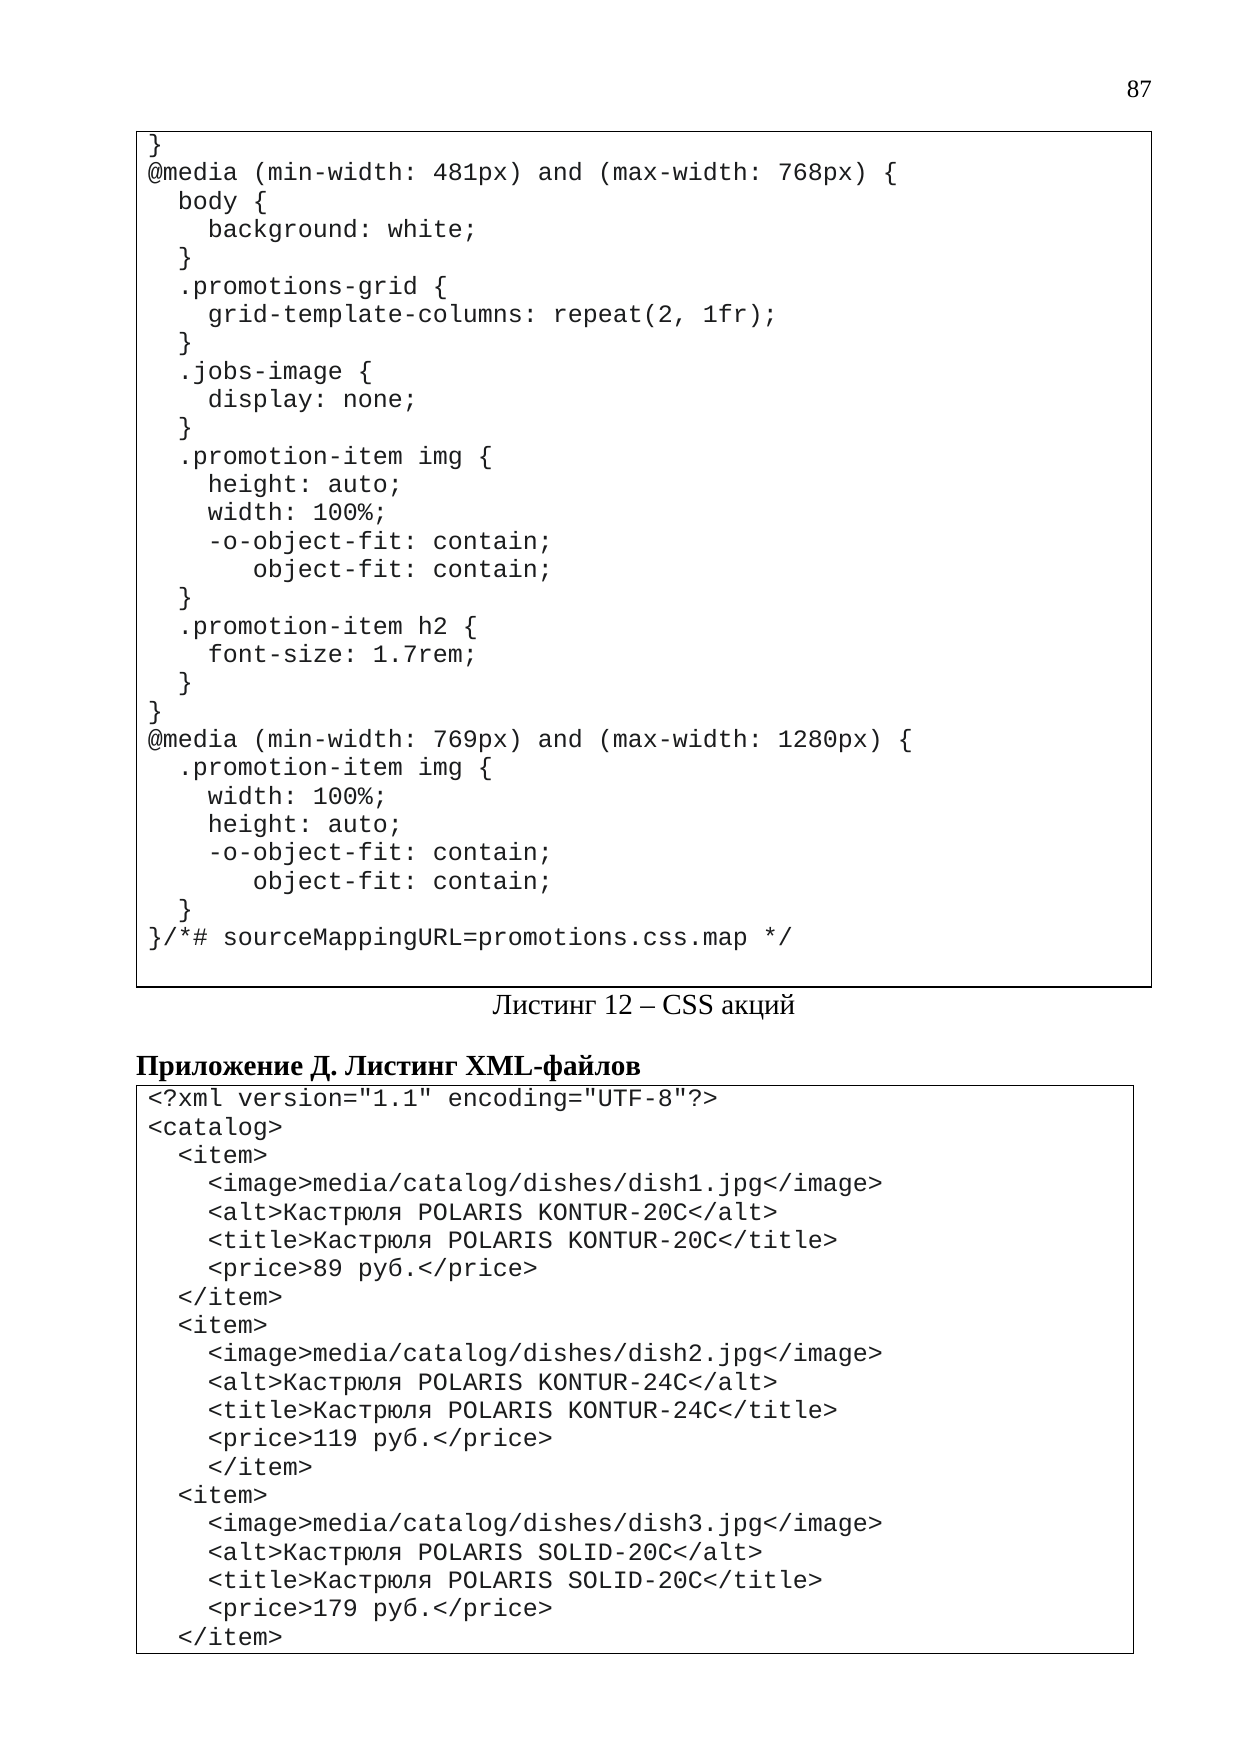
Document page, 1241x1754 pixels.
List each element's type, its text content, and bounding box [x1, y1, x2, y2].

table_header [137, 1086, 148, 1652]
subtitle Приложение Д. Листинг XML-файлов [136, 1048, 1152, 1082]
text Листинг 12 – CSS акций [136, 988, 1152, 1021]
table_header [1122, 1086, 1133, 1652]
